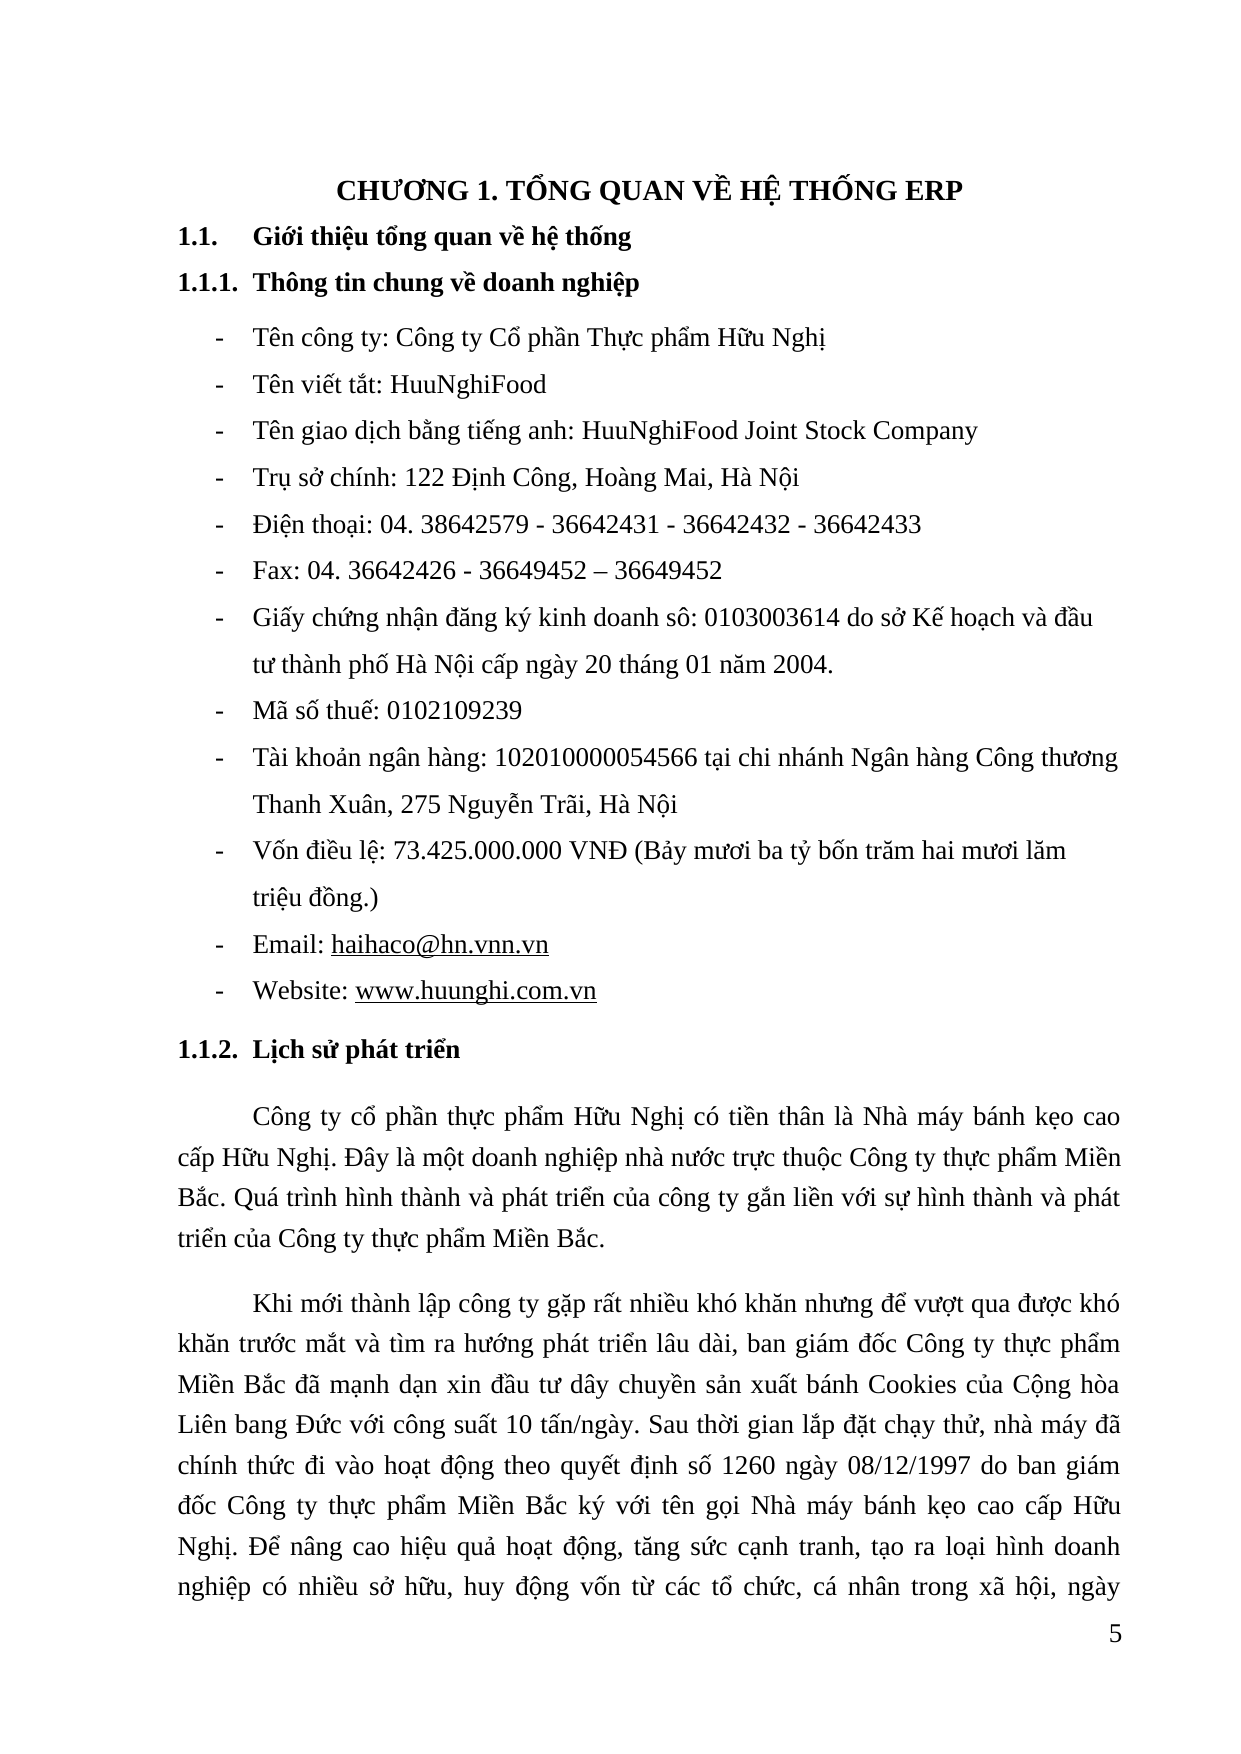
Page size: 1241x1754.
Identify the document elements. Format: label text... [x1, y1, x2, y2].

subtitle Thông tin chung về doanh nghiệp [177, 267, 1122, 298]
subtitle Lịch sử phát triển [177, 1033, 1122, 1065]
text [177, 1287, 1122, 1601]
list Website: www.huunghi.com.vn [215, 974, 1122, 1006]
list Email: haihaco@hn.vnn.vn [215, 928, 1122, 959]
list Fax: 04. 36642426 - 36649452 – 36649452 [215, 554, 1122, 586]
text Công ty cổ phần thực phẩm Hữu Nghị có tiền thân là Nhà máy bánh kẹo cao cấp Hữu Nghị. Đây là một doanh nghiệp nhà nước trực thuộc Công ty thực phẩm Miền Bắc. Quá trình hình thành và phát triển của công ty gắn liền với sự hình thành và phát triển của Công ty thực phẩm Miền Bắc. [177, 1101, 1122, 1253]
subtitle Giới thiệu tổng quan về hệ thống [177, 220, 1122, 252]
list Tên giao dịch bằng tiếng anh: HuuNghiFood Joint Stock Company [215, 414, 1122, 446]
list Tài khoản ngân hàng: 102010000054566 tại chi nhánh Ngân hàng Công thương Thanh Xuân, 275 Nguyễn Trãi, Hà Nội [215, 741, 1122, 819]
subtitle CHƯƠNG 1. TỔNG QUAN VỀ HỆ THỐNG ERP [177, 173, 1122, 206]
list Tên công ty: Công ty Cổ phần Thực phẩm Hữu Nghị [215, 321, 1122, 352]
list Vốn điều lệ: 73.425.000.000 VNĐ (Bảy mươi ba tỷ bốn trăm hai mươi lăm triệu đồng.) [215, 834, 1122, 912]
list Điện thoại: 04. 38642579 - 36642431 - 36642432 - 36642433 [215, 508, 1122, 539]
list Giấy chứng nhận đăng ký kinh doanh sô: 0103003614 do sở Kế hoạch và đầu tư thành phố Hà Nội cấp ngày 20 tháng 01 năm 2004. [215, 601, 1122, 679]
list Mã số thuế: 0102109239 [215, 694, 1122, 726]
list Tên viết tắt: HuuNghiFood [215, 368, 1122, 399]
list Trụ sở chính: 122 Định Công, Hoàng Mai, Hà Nội [215, 461, 1122, 492]
